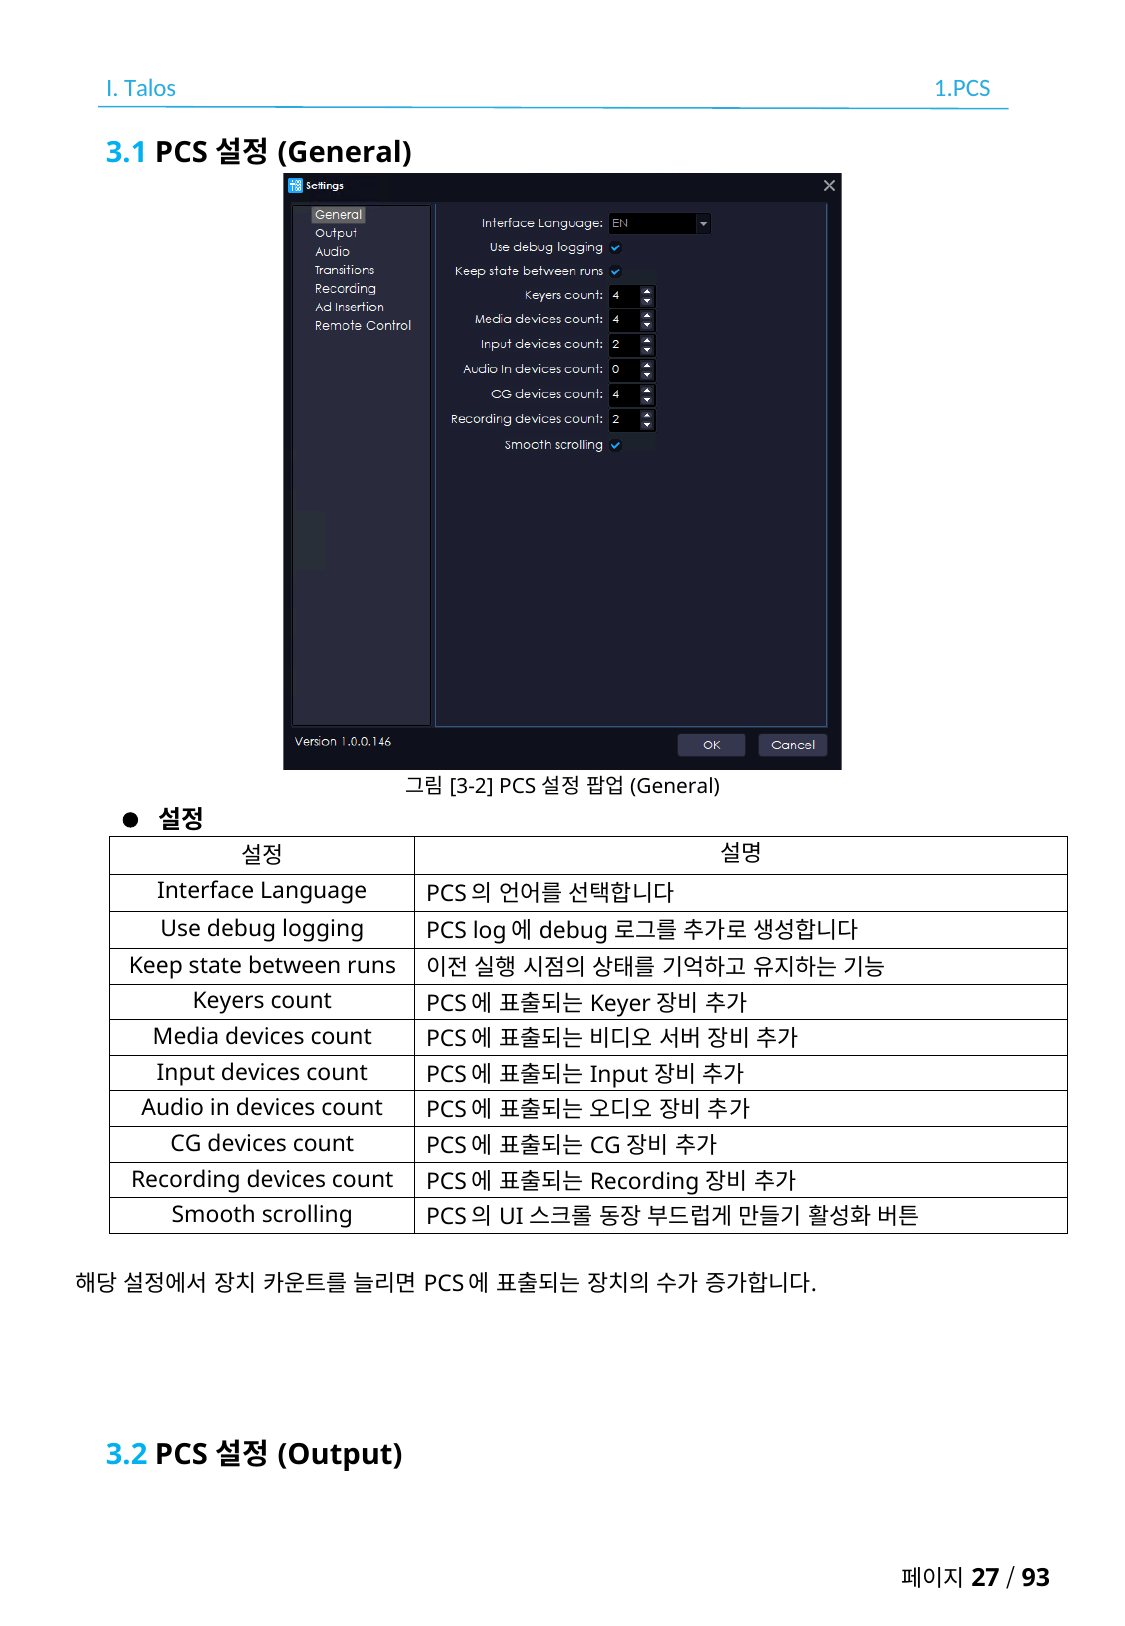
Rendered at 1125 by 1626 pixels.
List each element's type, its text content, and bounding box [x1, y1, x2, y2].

table_cell Media devices count [110, 1020, 414, 1055]
text 해당 설정에서 장치 카운트를 늘리면 PCS에 표출되는 장치의 수가 증가합니다. [75, 1265, 1050, 1298]
table_cell PCS에 표출되는 Input 장비 추가 [415, 1056, 1067, 1090]
table_header 설정 [110, 837, 414, 873]
subtitle 3.2 PCS 설정 (Output) [106, 1423, 1050, 1475]
text 그림 [3-2] PCS 설정 팝업 (General) [75, 770, 1050, 800]
table_cell PCS log에 debug 로그를 추가로 생성합니다 [415, 912, 1067, 948]
table_cell Recording devices count [110, 1163, 414, 1197]
table_cell PCS의 언어를 선택합니다 [415, 875, 1067, 911]
picture [283, 173, 842, 770]
table_header 설명 [415, 837, 1067, 873]
list 설정 [121, 800, 1050, 836]
table_cell Keep state between runs [110, 949, 414, 983]
table_cell PCS에 표출되는 Recording 장비 추가 [415, 1163, 1067, 1197]
table_cell 이전 실행 시점의 상태를 기억하고 유지하는 기능 [415, 949, 1067, 983]
table_cell PCS에 표출되는 오디오 장비 추가 [415, 1091, 1067, 1126]
table_cell PCS에 표출되는 CG 장비 추가 [415, 1127, 1067, 1162]
table_cell Interface Language [110, 875, 414, 911]
table_cell PCS의 UI 스크롤 동장 부드럽게 만들기 활성화 버튼 [415, 1198, 1067, 1233]
subtitle 3.1 PCS 설정 (General) [106, 122, 1050, 173]
table_cell Audio in devices count [110, 1091, 414, 1126]
table_cell Use debug logging [110, 912, 414, 948]
table_cell Input devices count [110, 1056, 414, 1090]
table_cell PCS에 표출되는 Keyer 장비 추가 [415, 985, 1067, 1019]
table_cell PCS에 표출되는 비디오 서버 장비 추가 [415, 1020, 1067, 1055]
table_cell Keyers count [110, 985, 414, 1019]
table_cell CG devices count [110, 1127, 414, 1162]
table_cell Smooth scrolling [110, 1198, 414, 1233]
